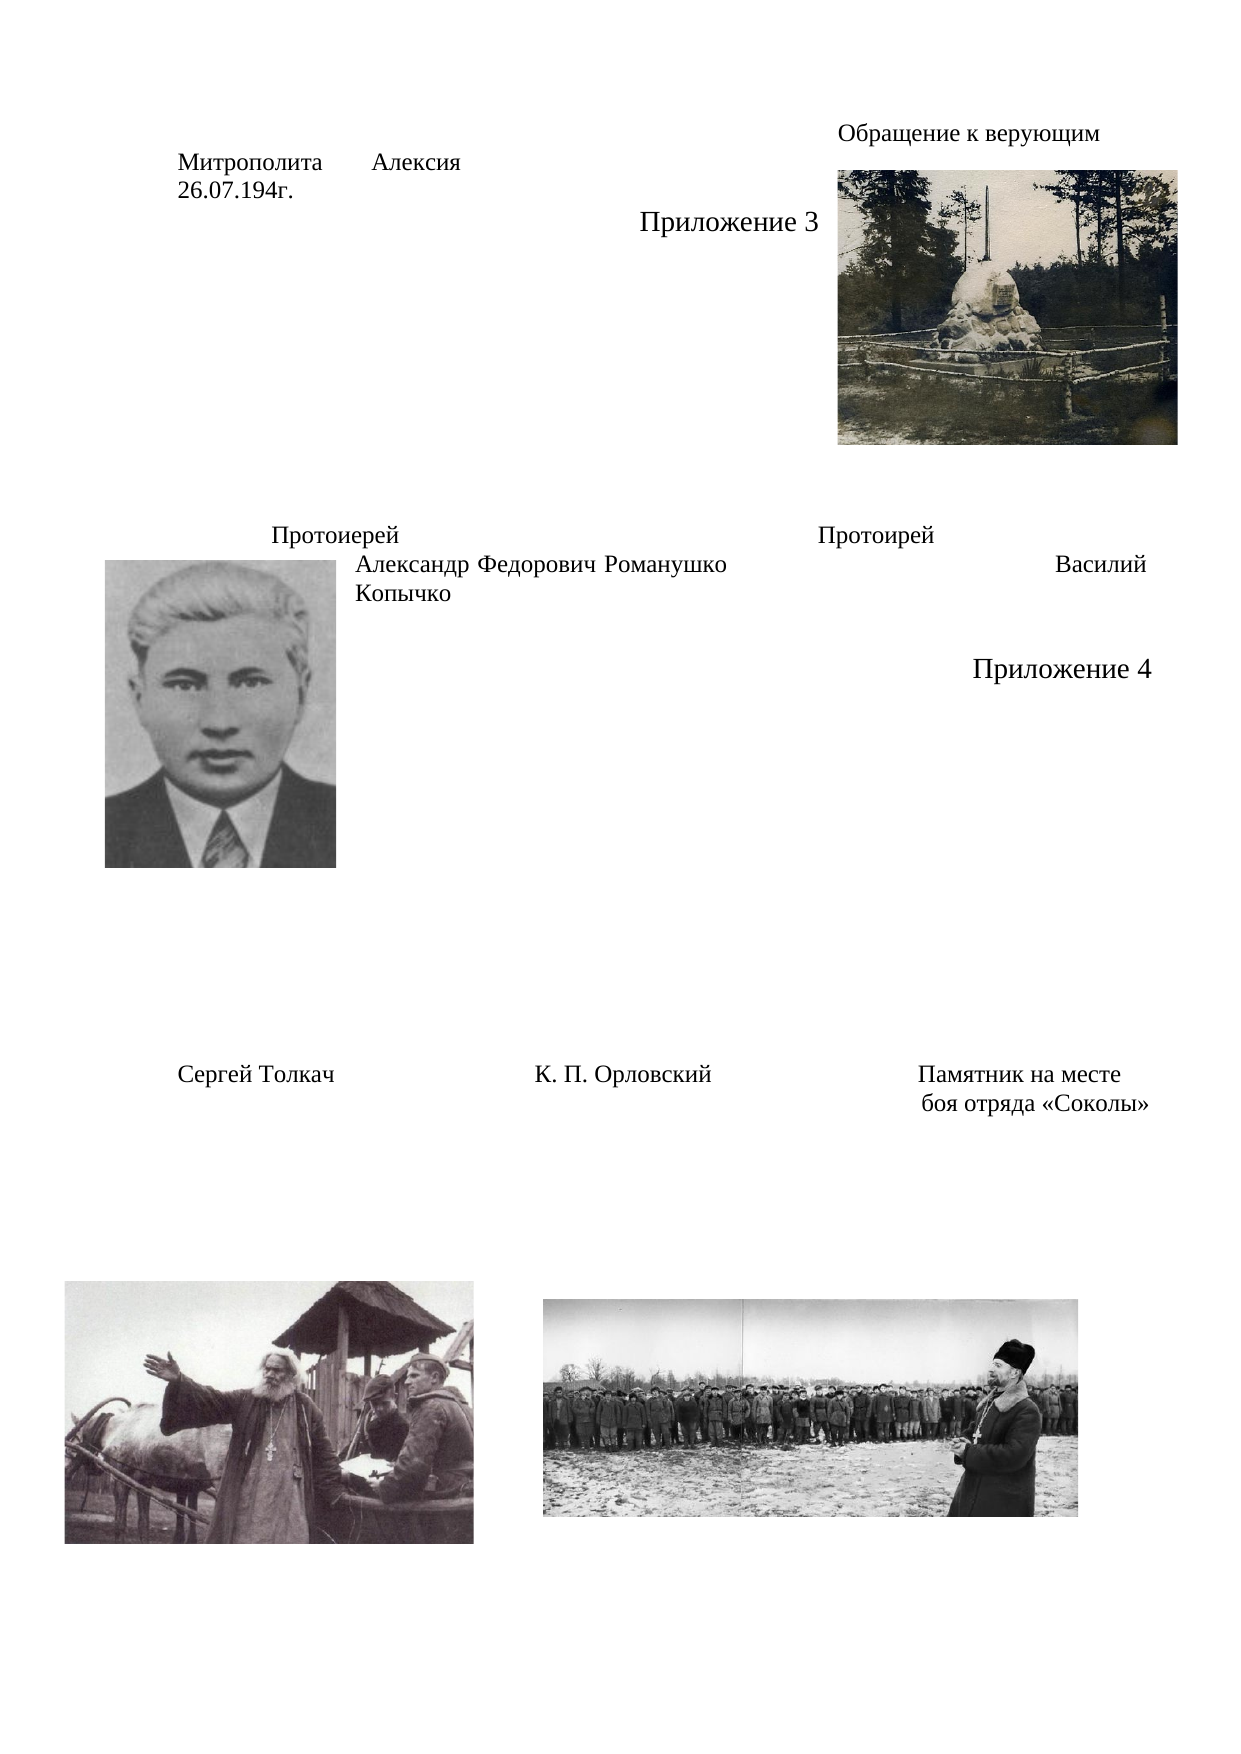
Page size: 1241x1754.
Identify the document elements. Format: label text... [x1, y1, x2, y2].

text Александр Федорович Романушко Василий Копычко [177, 549, 1152, 607]
text Обращение к верующим [177, 118, 1152, 147]
text Сергей Толкач К. П. Орловский Памятник на месте [177, 1059, 1152, 1088]
text Протоиерей Протоирей [177, 521, 1152, 549]
picture [540, 1299, 1079, 1515]
text Митрополита Алексия 26.07.194г. [177, 147, 1152, 204]
text боя отряда «Соколы» [177, 1088, 1152, 1117]
picture [837, 170, 1178, 445]
text Приложение 4 [337, 651, 1152, 685]
picture [104, 560, 337, 868]
picture [64, 1281, 474, 1544]
text Приложение 3 [177, 204, 837, 238]
